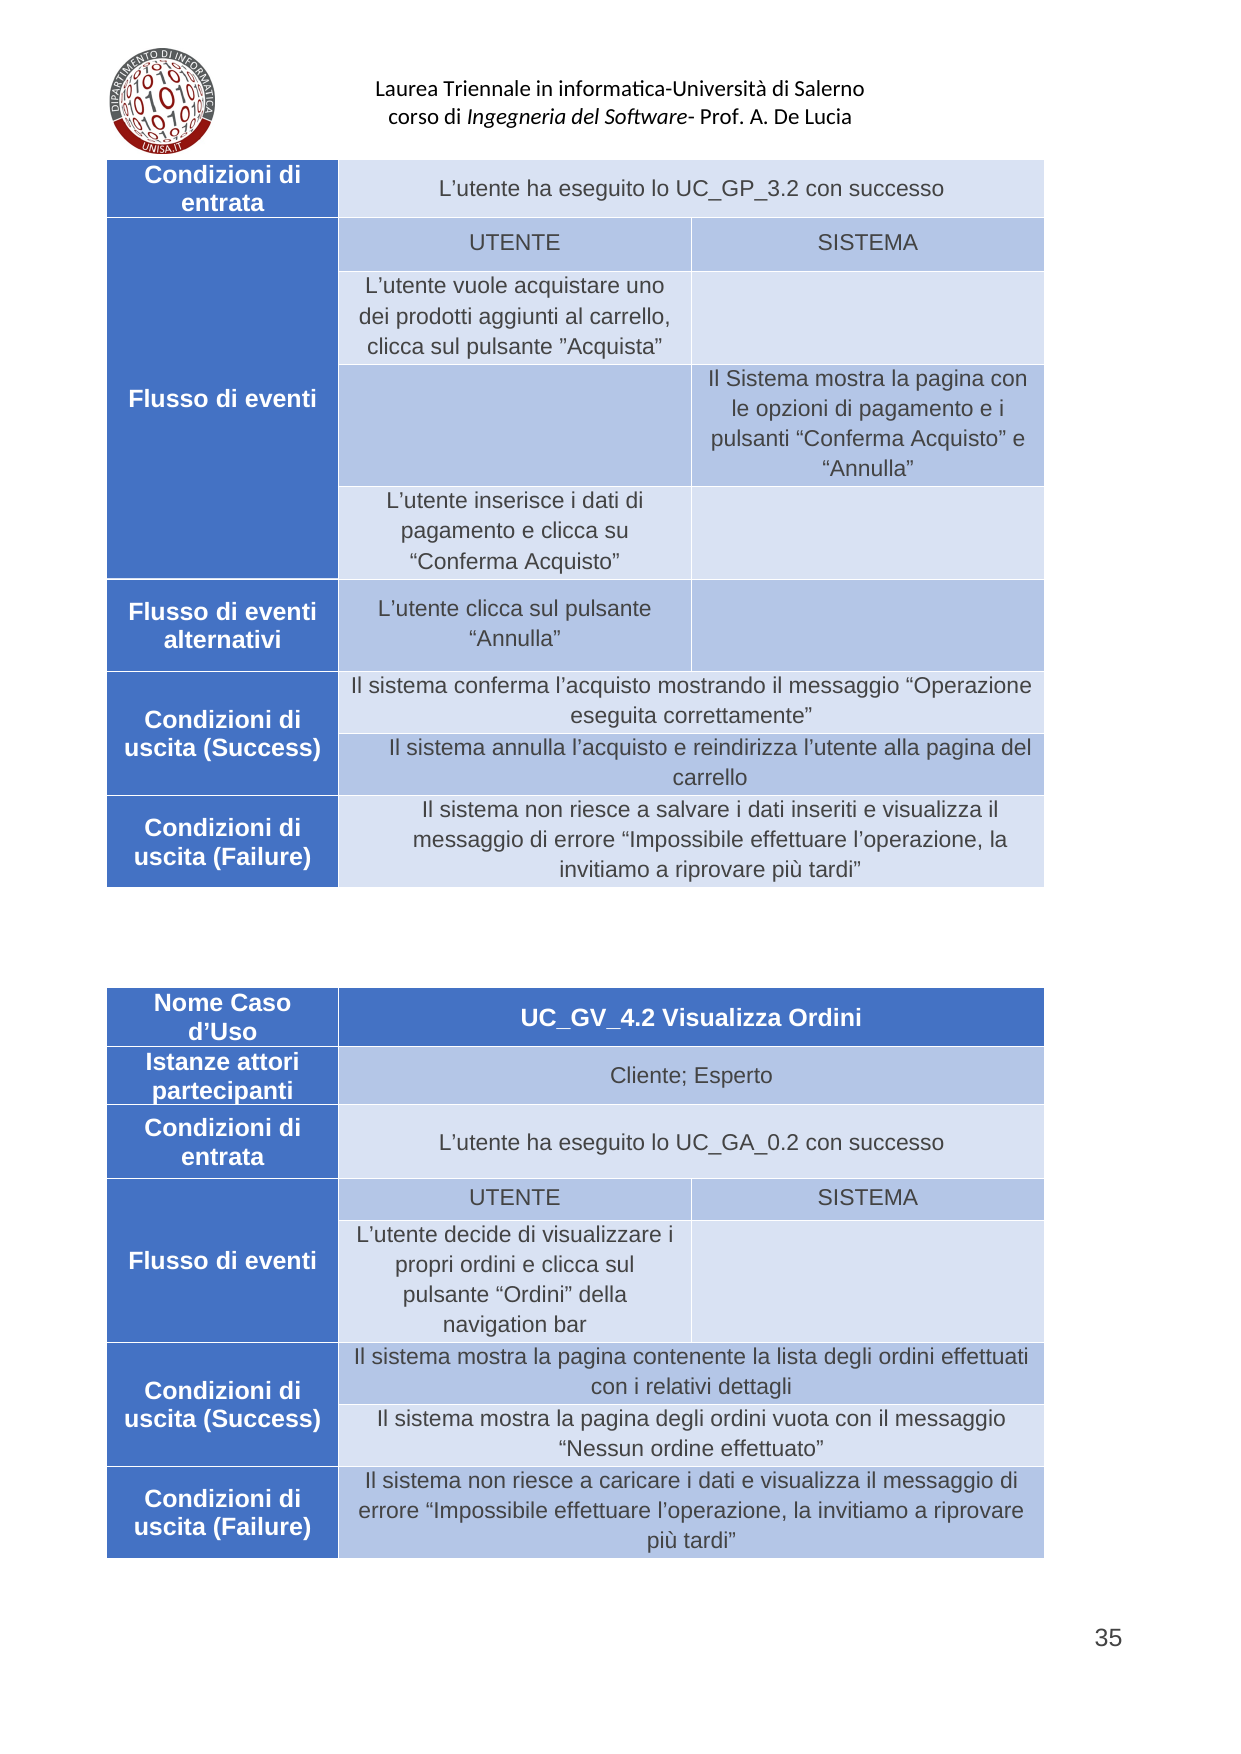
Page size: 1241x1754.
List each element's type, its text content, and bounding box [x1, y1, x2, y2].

table_cell [692, 580, 1044, 671]
table_cell L’utente ha eseguito lo UC_GA_0.2 con successo [339, 1105, 1044, 1178]
table_cell Il sistema mostra la pagina contenente la lista degli ordini effettuati con i relativi dettagli [339, 1343, 1044, 1404]
table_cell L’utente inserisce i dati di pagamento e clicca su “Conferma Acquisto” [339, 487, 691, 578]
table_header Nome Caso d’Uso [107, 988, 338, 1046]
table_cell [692, 487, 1044, 578]
table_cell Istanze attori partecipanti [107, 1047, 338, 1104]
table_cell Condizioni di entrata [107, 1105, 338, 1178]
table_cell SISTEMA [692, 218, 1044, 271]
table_cell Il sistema non riesce a caricare i dati e visualizza il messaggio di errore “Impossibile effettuare l’operazione, la invitiamo a riprovare più tardi” [339, 1467, 1044, 1558]
table_cell L’utente clicca sul pulsante “Annulla” [339, 580, 691, 671]
table_cell Il sistema conferma l’acquisto mostrando il messaggio “Operazione eseguita correttamente” [339, 672, 1044, 733]
table_cell UTENTE [339, 218, 691, 271]
table_cell L’utente ha eseguito lo UC_GP_3.2 con successo [339, 160, 1044, 217]
table_cell Condizioni di uscita (Success) [107, 1343, 338, 1466]
table_cell [692, 1221, 1044, 1342]
table_cell Flusso di eventi [107, 218, 338, 578]
table_cell Il Sistema mostra la pagina con le opzioni di pagamento e i pulsanti “Conferma Acquisto” e “Annulla” [692, 365, 1044, 486]
table_cell L’utente decide di visualizzare i propri ordini e clicca sul pulsante “Ordini” della navigation bar [339, 1221, 691, 1342]
picture [109, 48, 215, 154]
table_cell [692, 272, 1044, 364]
table_cell Condizioni di uscita (Success) [107, 672, 338, 795]
table_cell Il sistema non riesce a salvare i dati inseriti e visualizza il messaggio di errore “Impossibile effettuare l’operazione, la invitiamo a riprovare più tardi” [339, 796, 1044, 887]
table_cell [339, 365, 691, 486]
table_cell UTENTE [339, 1179, 691, 1220]
table_cell SISTEMA [692, 1179, 1044, 1220]
table_cell Cliente; Esperto [339, 1047, 1044, 1104]
table_header UC_GV_4.2 Visualizza Ordini [339, 988, 1044, 1046]
table_cell Il sistema mostra la pagina degli ordini vuota con il messaggio “Nessun ordine effettuato” [339, 1405, 1044, 1466]
table_cell Condizioni di entrata [107, 160, 338, 217]
table_cell Flusso di eventi alternativi [107, 580, 338, 671]
table_cell Il sistema annulla l’acquisto e reindirizza l’utente alla pagina del carrello [339, 734, 1044, 795]
table_cell Condizioni di uscita (Failure) [107, 1467, 338, 1558]
table_cell Condizioni di uscita (Failure) [107, 796, 338, 887]
table_cell L’utente vuole acquistare uno dei prodotti aggiunti al carrello, clicca sul pulsante ”Acquista” [339, 272, 691, 364]
table_cell Flusso di eventi [107, 1179, 338, 1342]
